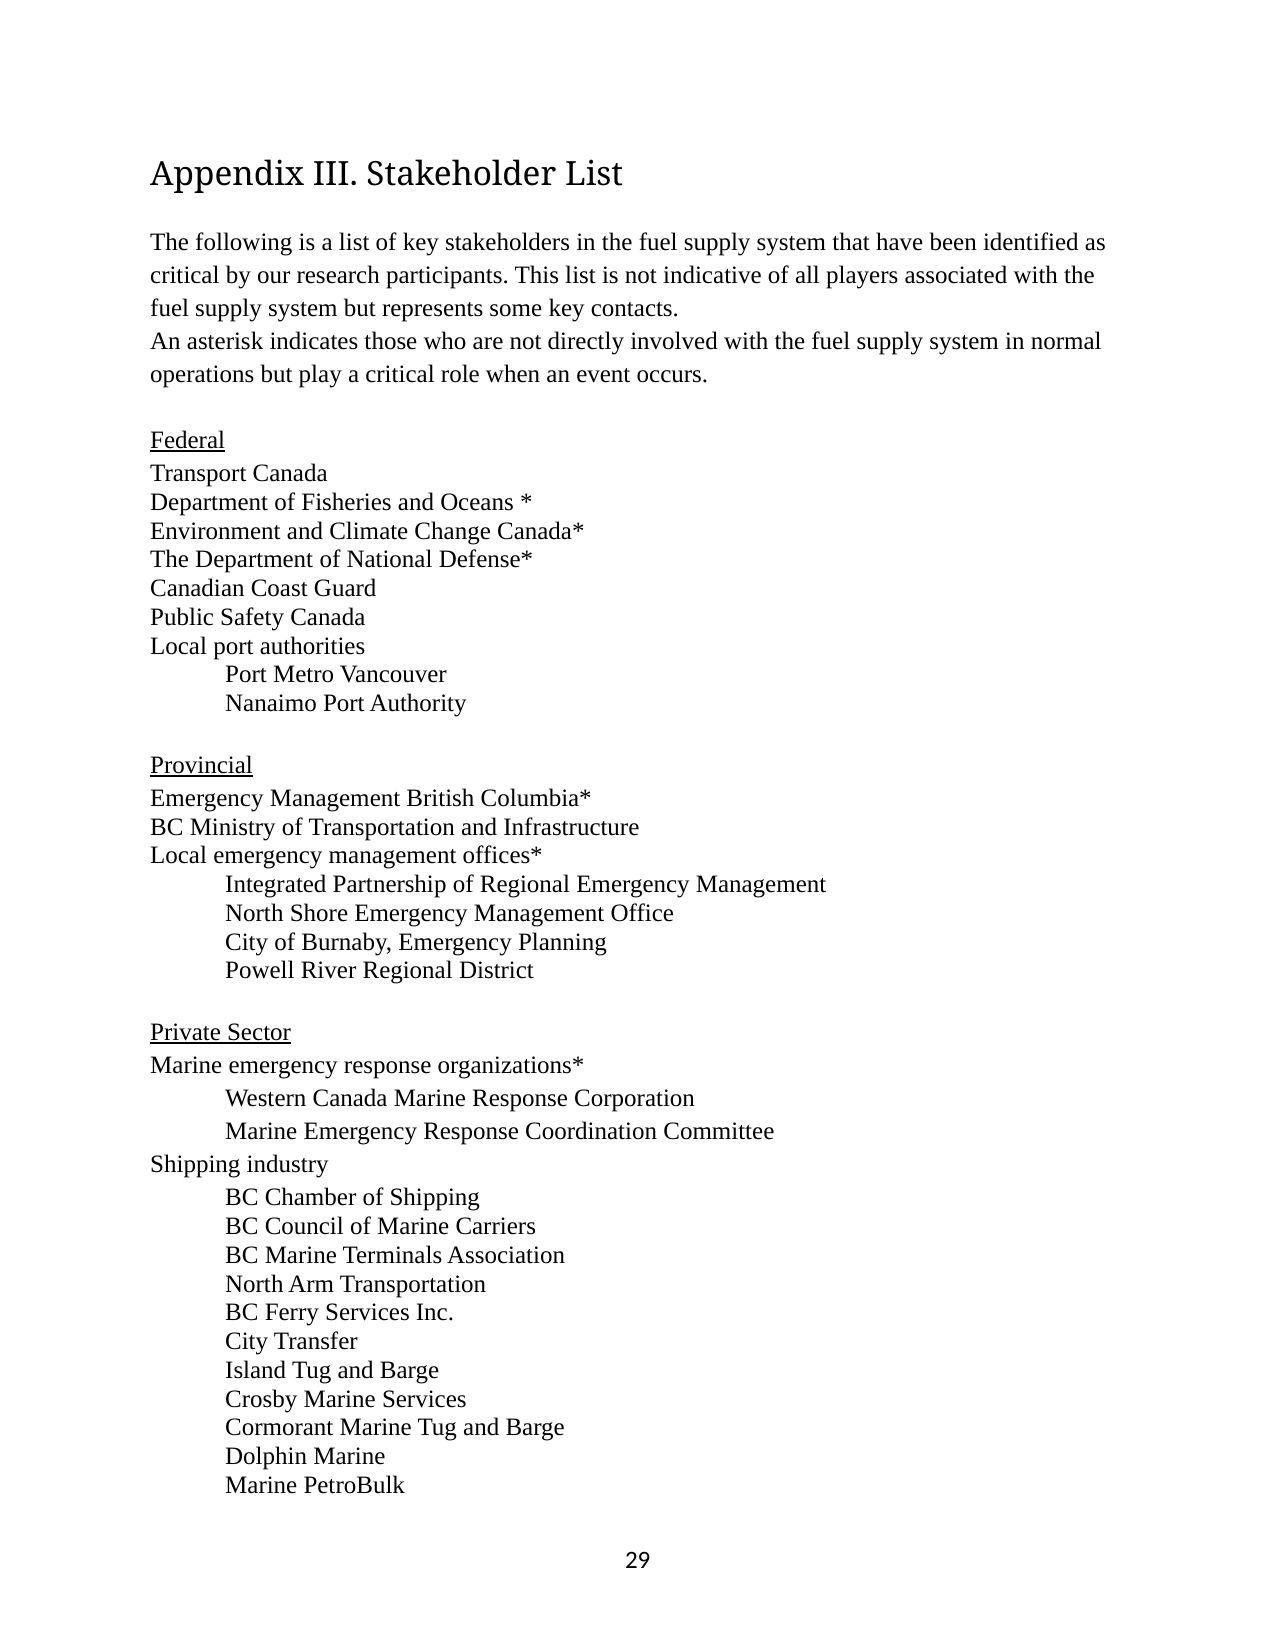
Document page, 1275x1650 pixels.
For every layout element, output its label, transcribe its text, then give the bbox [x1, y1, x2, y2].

text Marine PetroBulk [150, 1470, 1125, 1499]
text Dolphin Marine [150, 1441, 1125, 1470]
text BC Council of Marine Carriers [150, 1211, 1125, 1240]
text Powell River Regional District [150, 956, 1125, 984]
text Nanaimo Port Authority [150, 688, 1125, 717]
text Integrated Partnership of Regional Emergency Management [150, 869, 1125, 898]
text Public Safety Canada [150, 602, 1125, 631]
text Federal [150, 425, 1125, 454]
text Crosby Marine Services [150, 1384, 1125, 1412]
text Western Canada Marine Response Corporation [150, 1083, 1125, 1112]
text Marine Emergency Response Coordination Committee [150, 1116, 1125, 1145]
text City of Burnaby, Emergency Planning [150, 927, 1125, 956]
text Department of Fisheries and Oceans * [150, 487, 1125, 516]
text Marine emergency response organizations* [150, 1050, 1125, 1079]
text BC Marine Terminals Association [150, 1240, 1125, 1269]
text North Arm Transportation [150, 1269, 1125, 1297]
text Environment and Climate Change Canada* [150, 516, 1125, 544]
text BC Chamber of Shipping [150, 1182, 1125, 1211]
text BC Ministry of Transportation and Infrastructure [150, 812, 1125, 841]
text Island Tug and Barge [150, 1355, 1125, 1384]
text Emergency Management British Columbia* [150, 783, 1125, 812]
text Local emergency management offices* [150, 841, 1125, 869]
text Transport Canada [150, 458, 1125, 487]
text North Shore Emergency Management Office [150, 898, 1125, 927]
text Local port authorities [150, 631, 1125, 659]
text An asterisk indicates those who are not directly involved with the fuel supply system in normal operations but play a critical role when an event occurs. [150, 326, 1125, 388]
text City Transfer [150, 1326, 1125, 1355]
text Private Sector [150, 1017, 1125, 1046]
text The Department of National Defense* [150, 544, 1125, 573]
text Provincial [150, 750, 1125, 779]
subtitle Appendix III. Stakeholder List [150, 150, 1125, 195]
text Shipping industry [150, 1149, 1125, 1178]
text Port Metro Vancouver [150, 659, 1125, 688]
text The following is a list of key stakeholders in the fuel supply system that have been identified as critical by our research participants. This list is not indicative of all players associated with the fuel supply system but represents some key contacts. [150, 227, 1125, 322]
text Canadian Coast Guard [150, 573, 1125, 602]
text BC Ferry Services Inc. [150, 1297, 1125, 1326]
text Cormorant Marine Tug and Barge [150, 1412, 1125, 1441]
